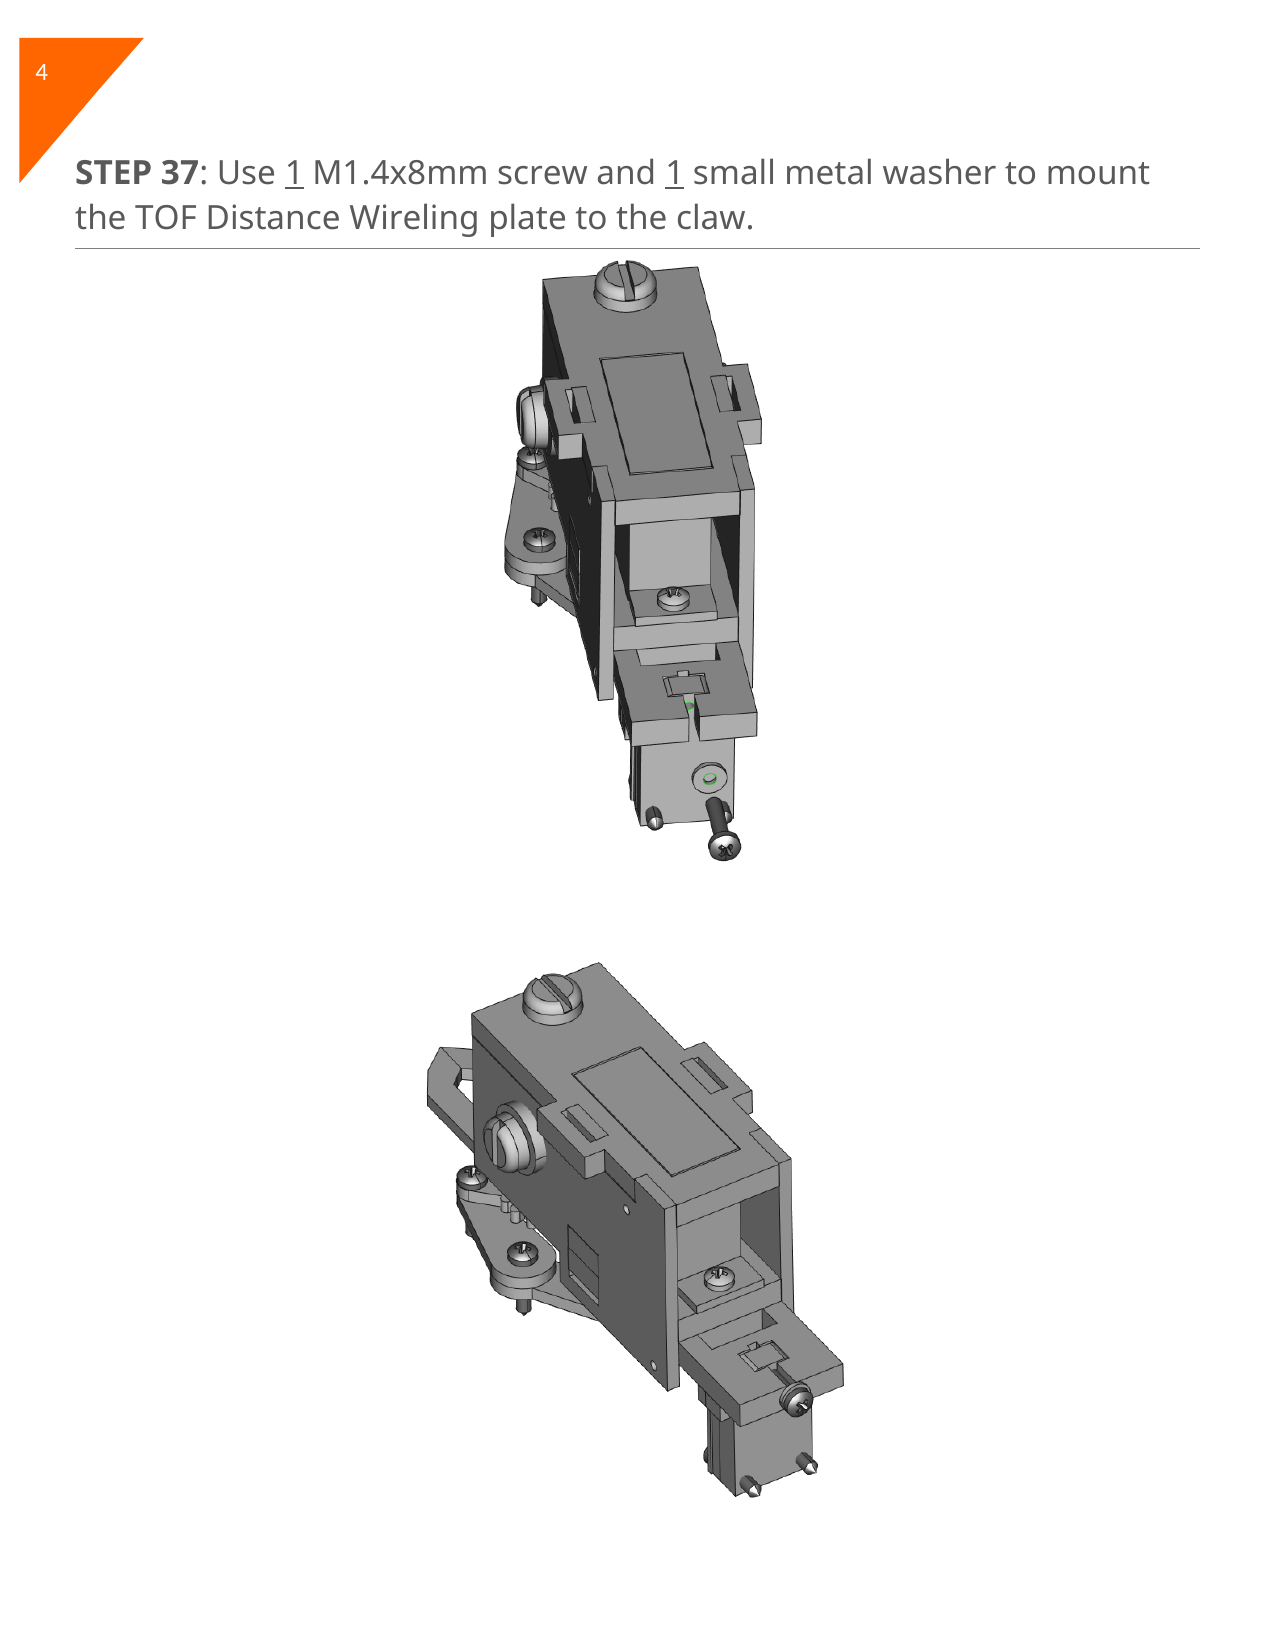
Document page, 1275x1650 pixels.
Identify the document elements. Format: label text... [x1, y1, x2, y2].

text STEP 37: Use 1 M1.4x8mm screw and 1 small metal washer to mount the TOF Distance Wireling plate to the claw. [75, 148, 1200, 248]
picture [487, 249, 788, 871]
picture [414, 955, 861, 1515]
